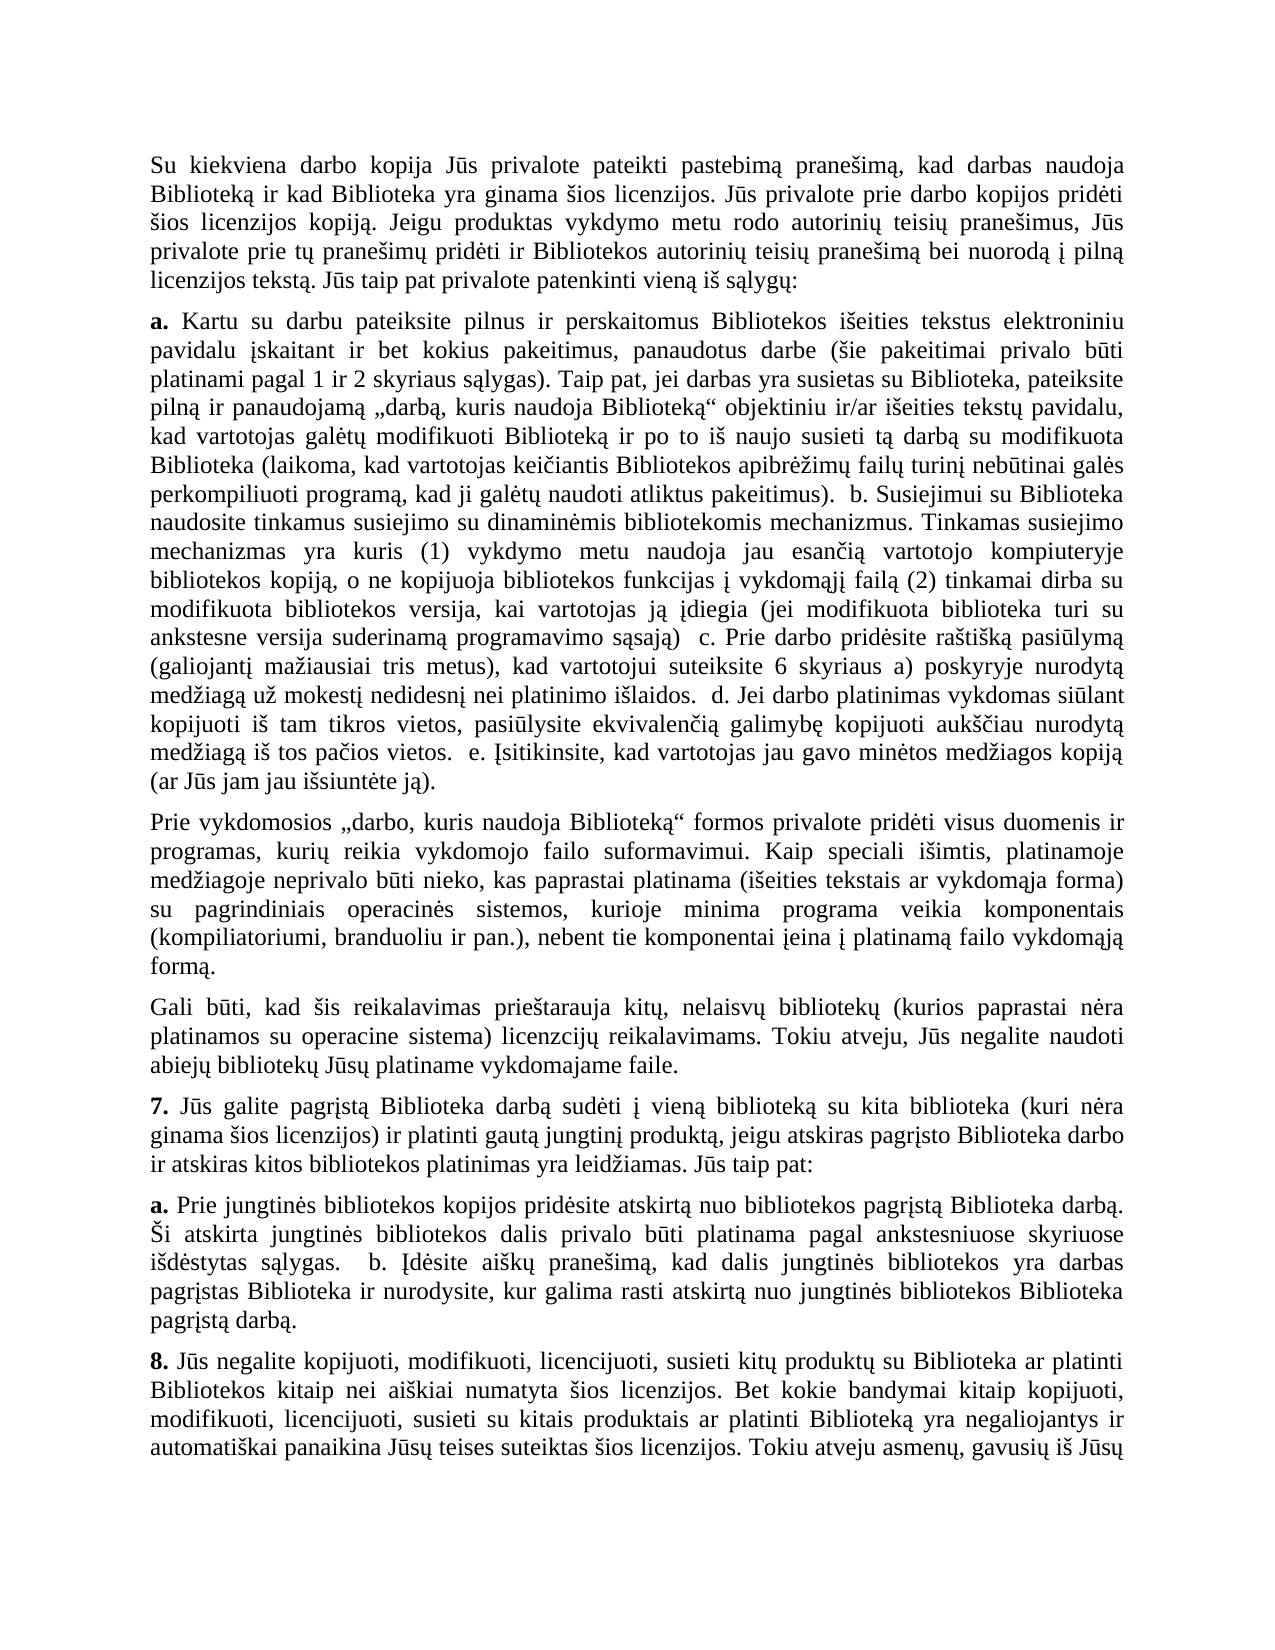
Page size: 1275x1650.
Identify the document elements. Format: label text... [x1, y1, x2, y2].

text Su kiekviena darbo kopija Jūs privalote pateikti pastebimą pranešimą, kad darbas naudoja Biblioteką ir kad Biblioteka yra ginama šios licenzijos. Jūs privalote prie darbo kopijos pridėti šios licenzijos kopiją. Jeigu produktas vykdymo metu rodo autorinių teisių pranešimus, Jūs privalote prie tų pranešimų pridėti ir Bibliotekos autorinių teisių pranešimą bei nuorodą į pilną licenzijos tekstą. Jūs taip pat privalote patenkinti vieną iš sąlygų: [150, 150, 1125, 294]
text a. Kartu su darbu pateiksite pilnus ir perskaitomus Bibliotekos išeities tekstus elektroniniu pavidalu įskaitant ir bet kokius pakeitimus, panaudotus darbe (šie pakeitimai privalo būti platinami pagal 1 ir 2 skyriaus sąlygas). Taip pat, jei darbas yra susietas su Biblioteka, pateiksite pilną ir panaudojamą „darbą, kuris naudoja Biblioteką“ objektiniu ir/ar išeities tekstų pavidalu, kad vartotojas galėtų modifikuoti Biblioteką ir po to iš naujo susieti tą darbą su modifikuota Biblioteka (laikoma, kad vartotojas keičiantis Bibliotekos apibrėžimų failų turinį nebūtinai galės perkompiliuoti programą, kad ji galėtų naudoti atliktus pakeitimus). b. Susiejimui su Biblioteka naudosite tinkamus susiejimo su dinaminėmis bibliotekomis mechanizmus. Tinkamas susiejimo mechanizmas yra kuris (1) vykdymo metu naudoja jau esančią vartotojo kompiuteryje bibliotekos kopiją, o ne kopijuoja bibliotekos funkcijas į vykdomąjį failą (2) tinkamai dirba su modifikuota bibliotekos versija, kai vartotojas ją įdiegia (jei modifikuota biblioteka turi su ankstesne versija suderinamą programavimo sąsają) c. Prie darbo pridėsite raštišką pasiūlymą (galiojantį mažiausiai tris metus), kad vartotojui suteiksite 6 skyriaus a) poskyryje nurodytą medžiagą už mokestį nedidesnį nei platinimo išlaidos. d. Jei darbo platinimas vykdomas siūlant kopijuoti iš tam tikros vietos, pasiūlysite ekvivalenčią galimybę kopijuoti aukščiau nurodytą medžiagą iš tos pačios vietos. e. Įsitikinsite, kad vartotojas jau gavo minėtos medžiagos kopiją (ar Jūs jam jau išsiuntėte ją). [150, 306, 1125, 795]
text a. Prie jungtinės bibliotekos kopijos pridėsite atskirtą nuo bibliotekos pagrįstą Biblioteka darbą. Ši atskirta jungtinės bibliotekos dalis privalo būti platinama pagal ankstesniuose skyriuose išdėstytas sąlygas. b. Įdėsite aiškų pranešimą, kad dalis jungtinės bibliotekos yra darbas pagrįstas Biblioteka ir nurodysite, kur galima rasti atskirtą nuo jungtinės bibliotekos Biblioteka pagrįstą darbą. [150, 1190, 1125, 1334]
text Gali būti, kad šis reikalavimas prieštarauja kitų, nelaisvų bibliotekų (kurios paprastai nėra platinamos su operacine sistema) licenzcijų reikalavimams. Tokiu atveju, Jūs negalite naudoti abiejų bibliotekų Jūsų platiname vykdomajame faile. [150, 992, 1125, 1079]
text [150, 1346, 1125, 1461]
text 7. Jūs galite pagrįstą Biblioteka darbą sudėti į vieną biblioteką su kita biblioteka (kuri nėra ginama šios licenzijos) ir platinti gautą jungtinį produktą, jeigu atskiras pagrįsto Biblioteka darbo ir atskiras kitos bibliotekos platinimas yra leidžiamas. Jūs taip pat: [150, 1091, 1125, 1177]
text Prie vykdomosios „darbo, kuris naudoja Biblioteką“ formos privalote pridėti visus duomenis ir programas, kurių reikia vykdomojo failo suformavimui. Kaip speciali išimtis, platinamoje medžiagoje neprivalo būti nieko, kas paprastai platinama (išeities tekstais ar vykdomąja forma) su pagrindiniais operacinės sistemos, kurioje minima programa veikia komponentais (kompiliatoriumi, branduoliu ir pan.), nebent tie komponentai įeina į platinamą failo vykdomąją formą. [150, 807, 1125, 980]
